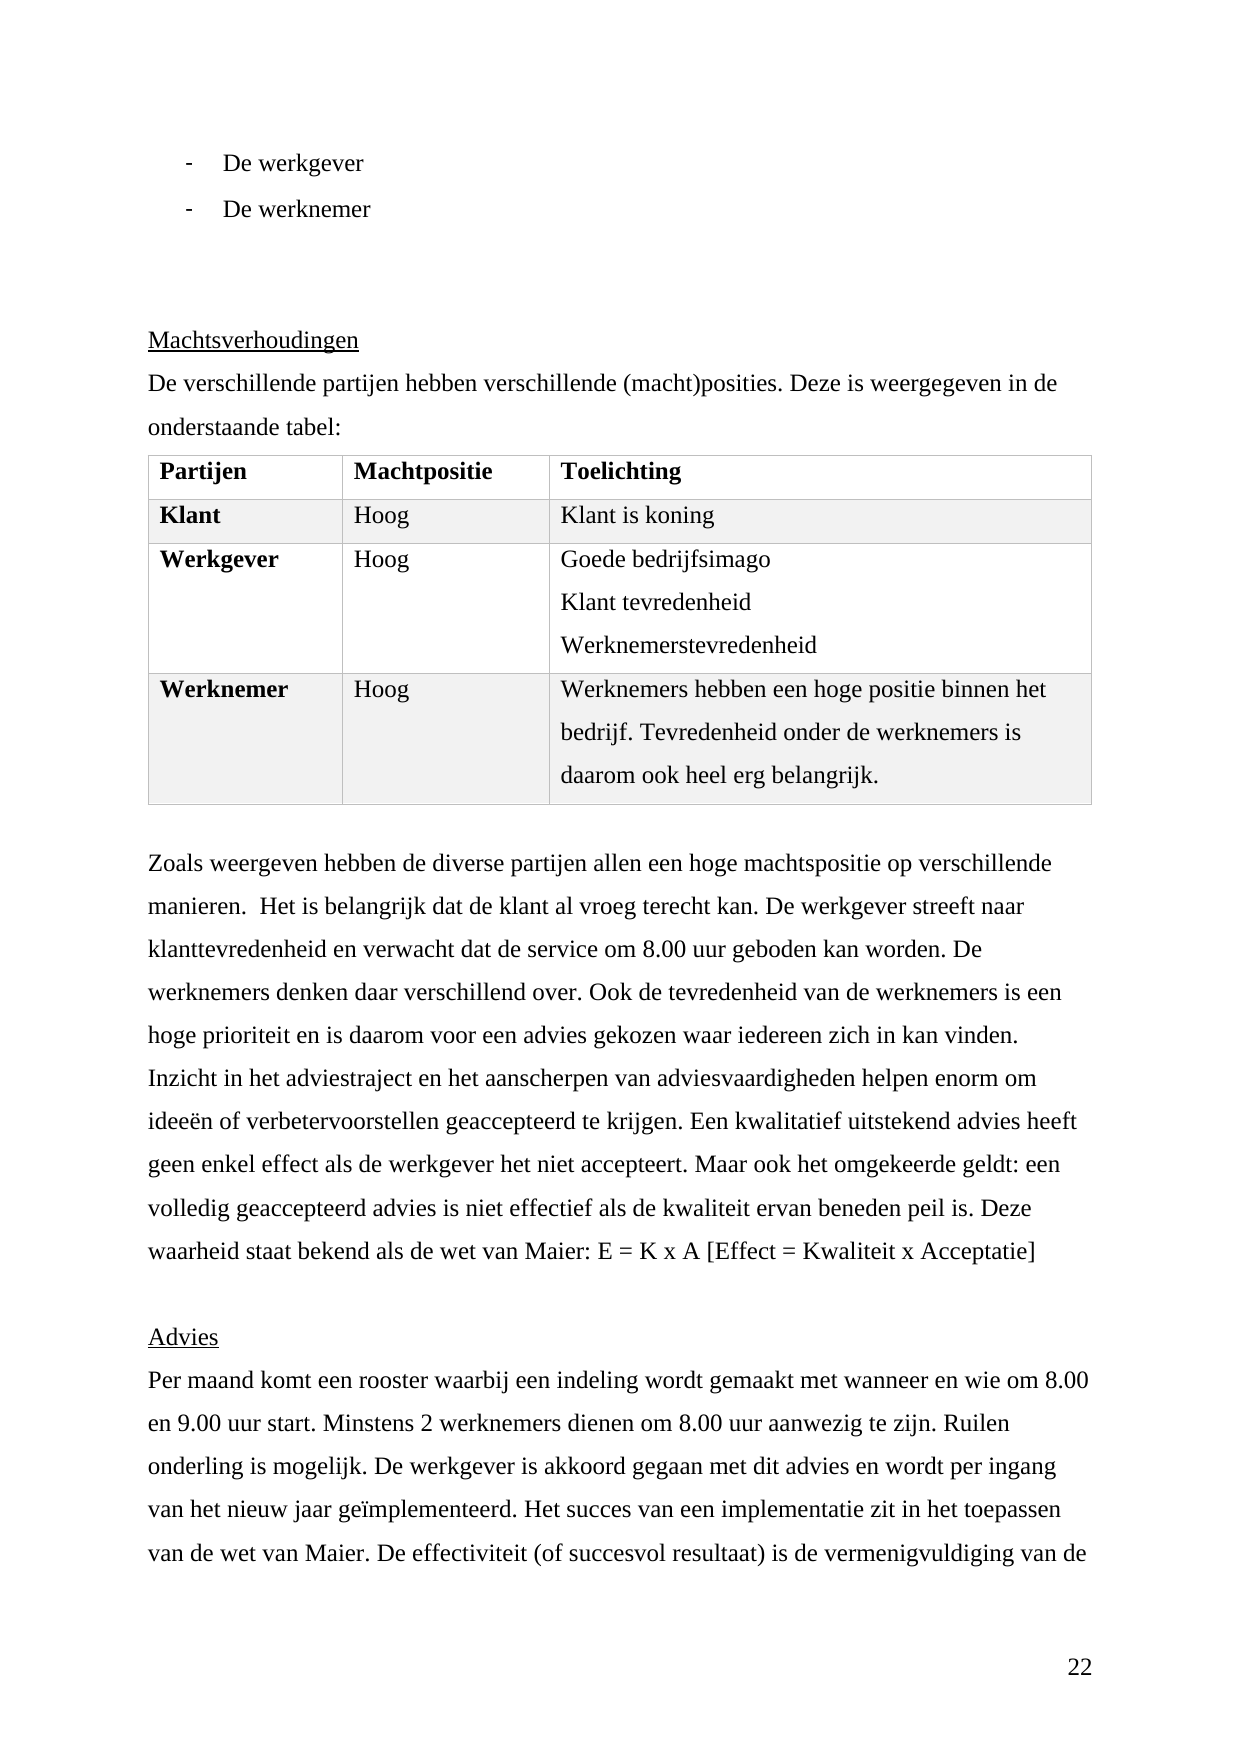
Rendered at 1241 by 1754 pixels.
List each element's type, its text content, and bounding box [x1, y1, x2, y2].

table_cell Werknemers hebben een hoge positie binnen het bedrijf. Tevredenheid onder de werknemers is daarom ook heel erg belangrijk. [550, 674, 1091, 803]
text Zoals weergeven hebben de diverse partijen allen een hoge machtspositie op verschillende manieren. Het is belangrijk dat de klant al vroeg terecht kan. De werkgever streeft naar klanttevredenheid en verwacht dat de service om 8.00 uur geboden kan worden. De werknemers denken daar verschillend over. Ook de tevredenheid van de werknemers is een hoge prioriteit en is daarom voor een advies gekozen waar iedereen zich in kan vinden. Inzicht in het adviestraject en het aanscherpen van adviesvaardigheden helpen enorm om ideeën of verbetervoorstellen geaccepteerd te krijgen. Een kwalitatief uitstekend advies heeft geen enkel effect als de werkgever het niet accepteert. Maar ook het omgekeerde geldt: een volledig geaccepteerd advies is niet effectief als de kwaliteit ervan beneden peil is. Deze waarheid staat bekend als de wet van Maier: E = K x A [Effect = Kwaliteit x Acceptatie] [148, 848, 1093, 1264]
table_cell Hoog [343, 544, 549, 673]
table_cell Hoog [343, 674, 549, 803]
table_header Toelichting [550, 456, 1091, 499]
table_cell Goede bedrijfsimago Klant tevredenheid Werknemerstevredenheid [550, 544, 1091, 673]
table_cell Klant [149, 500, 342, 543]
table_cell Werknemer [149, 674, 342, 803]
text De verschillende partijen hebben verschillende (macht)posities. Deze is weergegeven in de onderstaande tabel: [148, 368, 1093, 440]
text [148, 1365, 1093, 1566]
table_header Partijen [149, 456, 342, 499]
text Machtsverhoudingen [148, 325, 1093, 354]
table_cell Werkgever [149, 544, 342, 673]
table_header Machtpositie [343, 456, 549, 499]
table_cell Hoog [343, 500, 549, 543]
text Advies [148, 1322, 1093, 1351]
list De werknemer [185, 193, 1093, 224]
table_cell Klant is koning [550, 500, 1091, 543]
list De werkgever [185, 148, 1093, 178]
